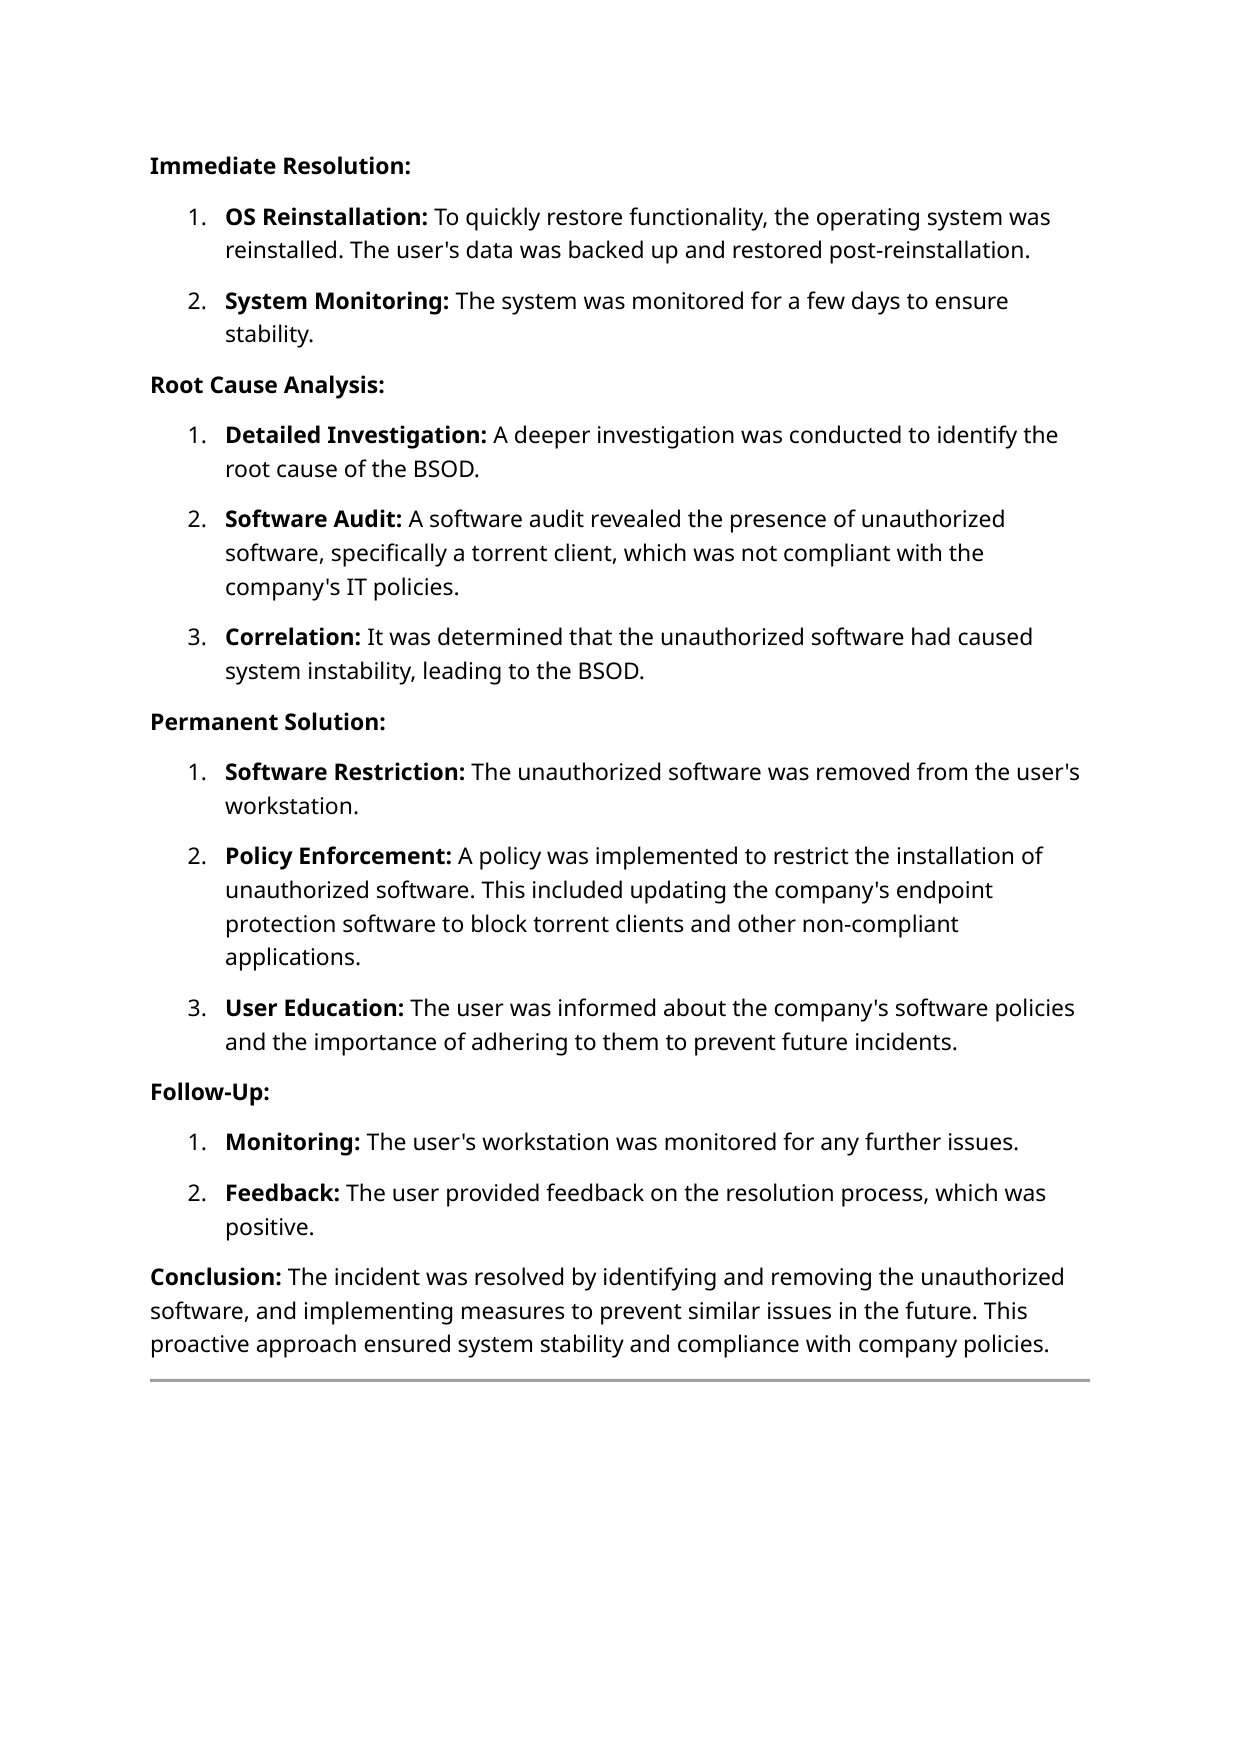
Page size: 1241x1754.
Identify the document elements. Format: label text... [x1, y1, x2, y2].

text Immediate Resolution: [150, 150, 1090, 181]
list Policy Enforcement: A policy was implemented to restrict the installation of unauthorized software. This included updating the company's endpoint protection software to block torrent clients and other non-compliant applications. [187, 840, 1090, 972]
list User Education: The user was informed about the company's software policies and the importance of adhering to them to prevent future incidents. [187, 992, 1090, 1057]
list OS Reinstallation: To quickly restore functionality, the operating system was reinstalled. The user's data was backed up and restored post-reinstallation. [187, 200, 1090, 265]
text Root Cause Analysis: [150, 369, 1090, 400]
text Permanent Solution: [150, 705, 1090, 737]
list Correlation: It was determined that the unauthorized software had caused system instability, leading to the BSOD. [187, 621, 1090, 686]
list Feedback: The user provided feedback on the resolution process, which was positive. [187, 1177, 1090, 1242]
list Software Restriction: The unauthorized software was removed from the user's workstation. [187, 756, 1090, 821]
text Follow-Up: [150, 1076, 1090, 1107]
list Monitoring: The user's workstation was monitored for any further issues. [187, 1126, 1090, 1157]
list Detailed Investigation: A deeper investigation was conducted to identify the root cause of the BSOD. [187, 419, 1090, 484]
list Software Audit: A software audit revealed the presence of unauthorized software, specifically a torrent client, which was not compliant with the company's IT policies. [187, 503, 1090, 602]
text Conclusion: The incident was resolved by identifying and removing the unauthorized software, and implementing measures to prevent similar issues in the future. This proactive approach ensured system stability and compliance with company policies. [150, 1261, 1090, 1359]
list System Monitoring: The system was monitored for a few days to ensure stability. [187, 284, 1090, 349]
